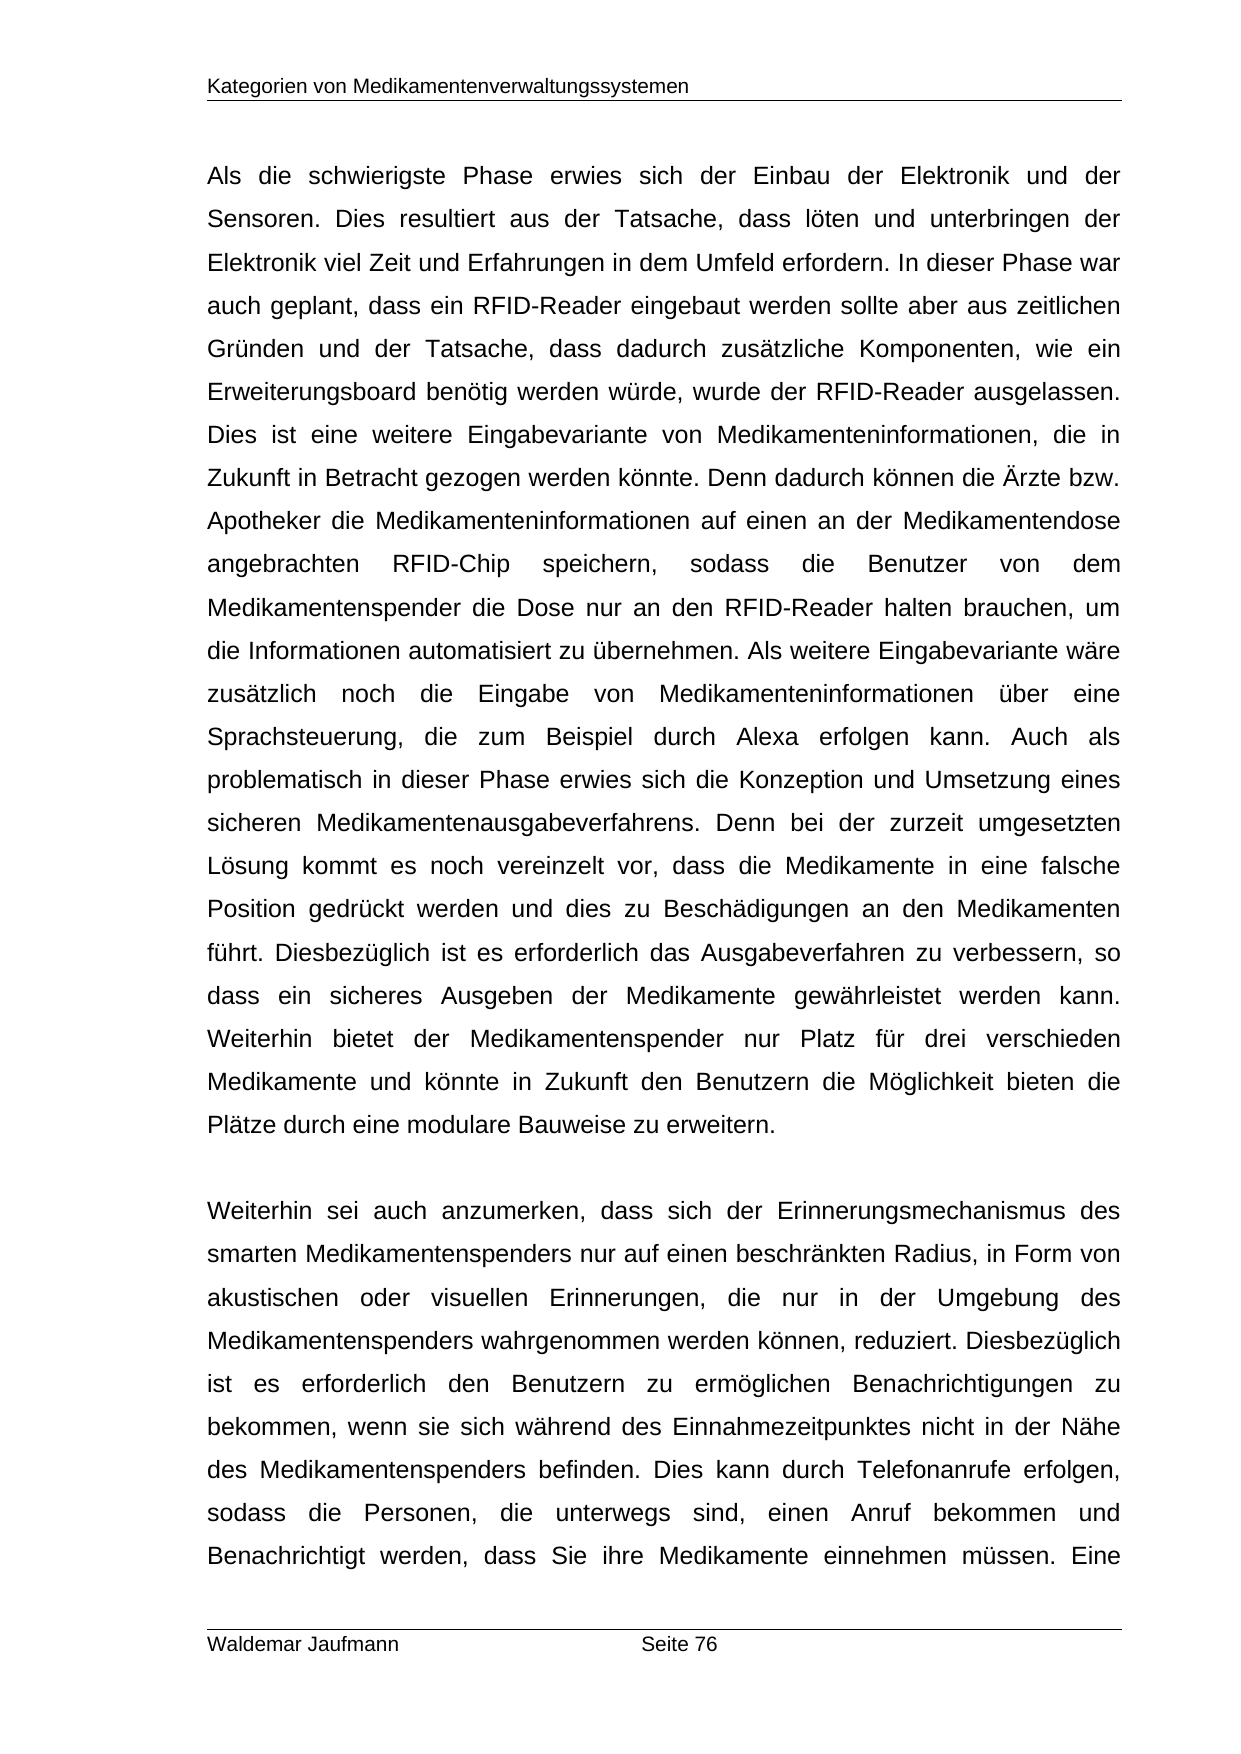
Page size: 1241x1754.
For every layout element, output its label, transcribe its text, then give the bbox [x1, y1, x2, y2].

text Als die schwierigste Phase erwies sich der Einbau der Elektronik und der Sensoren. Dies resultiert aus der Tatsache, dass löten und unterbringen der Elektronik viel Zeit und Erfahrungen in dem Umfeld erfordern. In dieser Phase war auch geplant, dass ein RFID-Reader eingebaut werden sollte aber aus zeitlichen Gründen und der Tatsache, dass dadurch zusätzliche Komponenten, wie ein Erweiterungsboard benötig werden würde, wurde der RFID-Reader ausgelassen. Dies ist eine weitere Eingabevariante von Medikamenteninformationen, die in Zukunft in Betracht gezogen werden könnte. Denn dadurch können die Ärzte bzw. Apotheker die Medikamenteninformationen auf einen an der Medikamentendose angebrachten RFID-Chip speichern, sodass die Benutzer von dem Medikamentenspender die Dose nur an den RFID-Reader halten brauchen, um die Informationen automatisiert zu übernehmen. Als weitere Eingabevariante wäre zusätzlich noch die Eingabe von Medikamenteninformationen über eine Sprachsteuerung, die zum Beispiel durch Alexa erfolgen kann. Auch als problematisch in dieser Phase erwies sich die Konzeption und Umsetzung eines sicheren Medikamentenausgabeverfahrens. Denn bei der zurzeit umgesetzten Lösung kommt es noch vereinzelt vor, dass die Medikamente in eine falsche Position gedrückt werden und dies zu Beschädigungen an den Medikamenten führt. Diesbezüglich ist es erforderlich das Ausgabeverfahren zu verbessern, so dass ein sicheres Ausgeben der Medikamente gewährleistet werden kann. Weiterhin bietet der Medikamentenspender nur Platz für drei verschieden Medikamente und könnte in Zukunft den Benutzern die Möglichkeit bieten die Plätze durch eine modulare Bauweise zu erweitern. [207, 161, 1122, 1139]
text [207, 1196, 1122, 1570]
